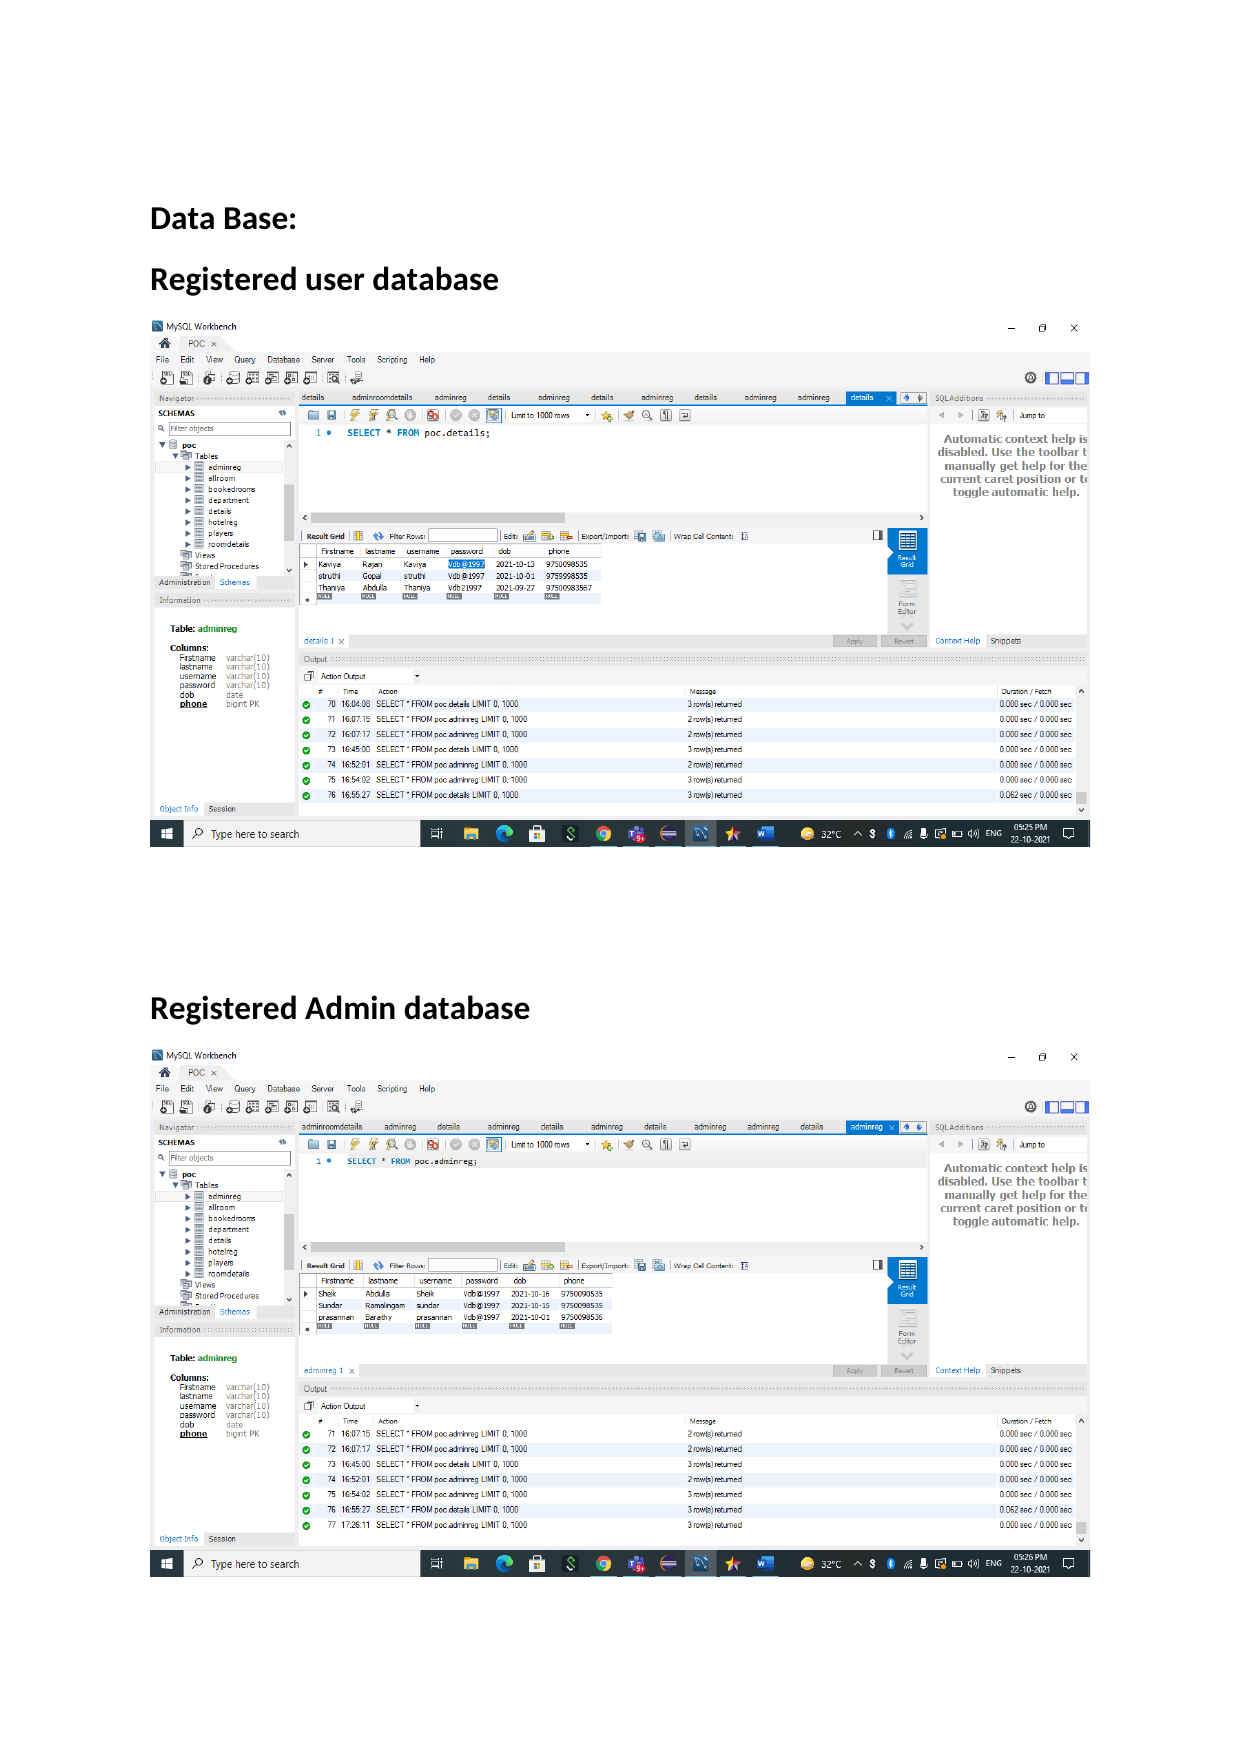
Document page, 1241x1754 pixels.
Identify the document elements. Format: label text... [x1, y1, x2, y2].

picture [150, 318, 1091, 847]
text Registered Admin database [150, 987, 1090, 1028]
text Registered user database [150, 257, 1090, 298]
picture [150, 1047, 1091, 1577]
text Data Base: [150, 197, 1090, 238]
